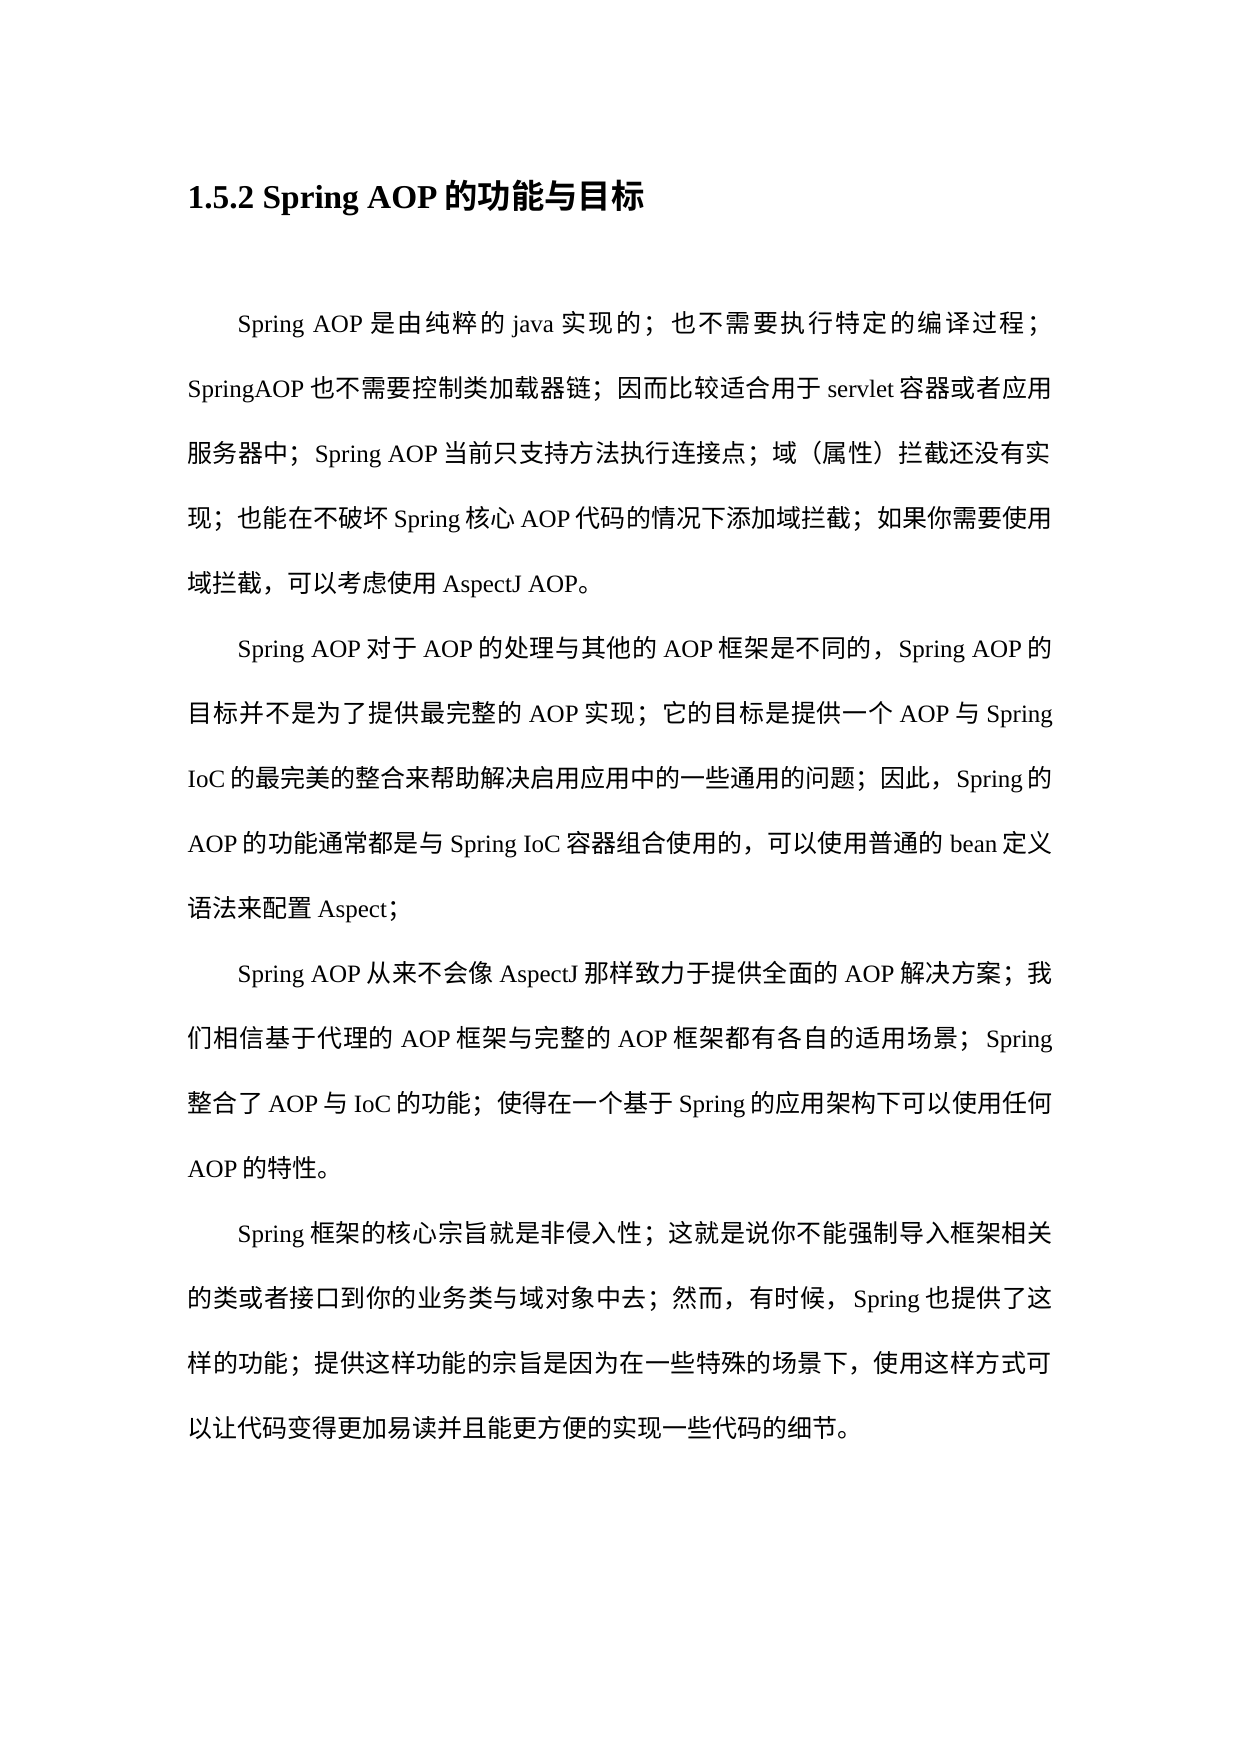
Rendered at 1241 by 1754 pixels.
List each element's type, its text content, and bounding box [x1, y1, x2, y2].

text Spring框架的核心宗旨就是非侵入性；这就是说你不能强制导入框架相关的类或者接口到你的业务类与域对象中去；然而，有时候，Spring也提供了这样的功能；提供这样功能的宗旨是因为在一些特殊的场景下，使用这样方式可以让代码变得更加易读并且能更方便的实现一些代码的细节。 [187, 1199, 1053, 1459]
text Spring AOP从来不会像AspectJ那样致力于提供全面的AOP解决方案；我们相信基于代理的AOP框架与完整的AOP框架都有各自的适用场景；Spring整合了AOP与IoC的功能；使得在一个基于Spring的应用架构下可以使用任何AOP的特性。 [187, 939, 1053, 1199]
subtitle 1.5.2 Spring AOP的功能与目标 [187, 162, 1053, 227]
text Spring AOP是由纯粹的java实现的；也不需要执行特定的编译过程；SpringAOP也不需要控制类加载器链；因而比较适合用于servlet容器或者应用服务器中；Spring AOP当前只支持方法执行连接点；域（属性）拦截还没有实现；也能在不破坏Spring核心AOP代码的情况下添加域拦截；如果你需要使用域拦截，可以考虑使用AspectJ AOP。 [187, 289, 1053, 614]
text Spring AOP对于AOP的处理与其他的AOP框架是不同的，Spring AOP的目标并不是为了提供最完整的AOP实现；它的目标是提供一个AOP与Spring IoC的最完美的整合来帮助解决启用应用中的一些通用的问题；因此，Spring的AOP的功能通常都是与Spring IoC容器组合使用的，可以使用普通的bean定义语法来配置Aspect； [187, 614, 1053, 939]
